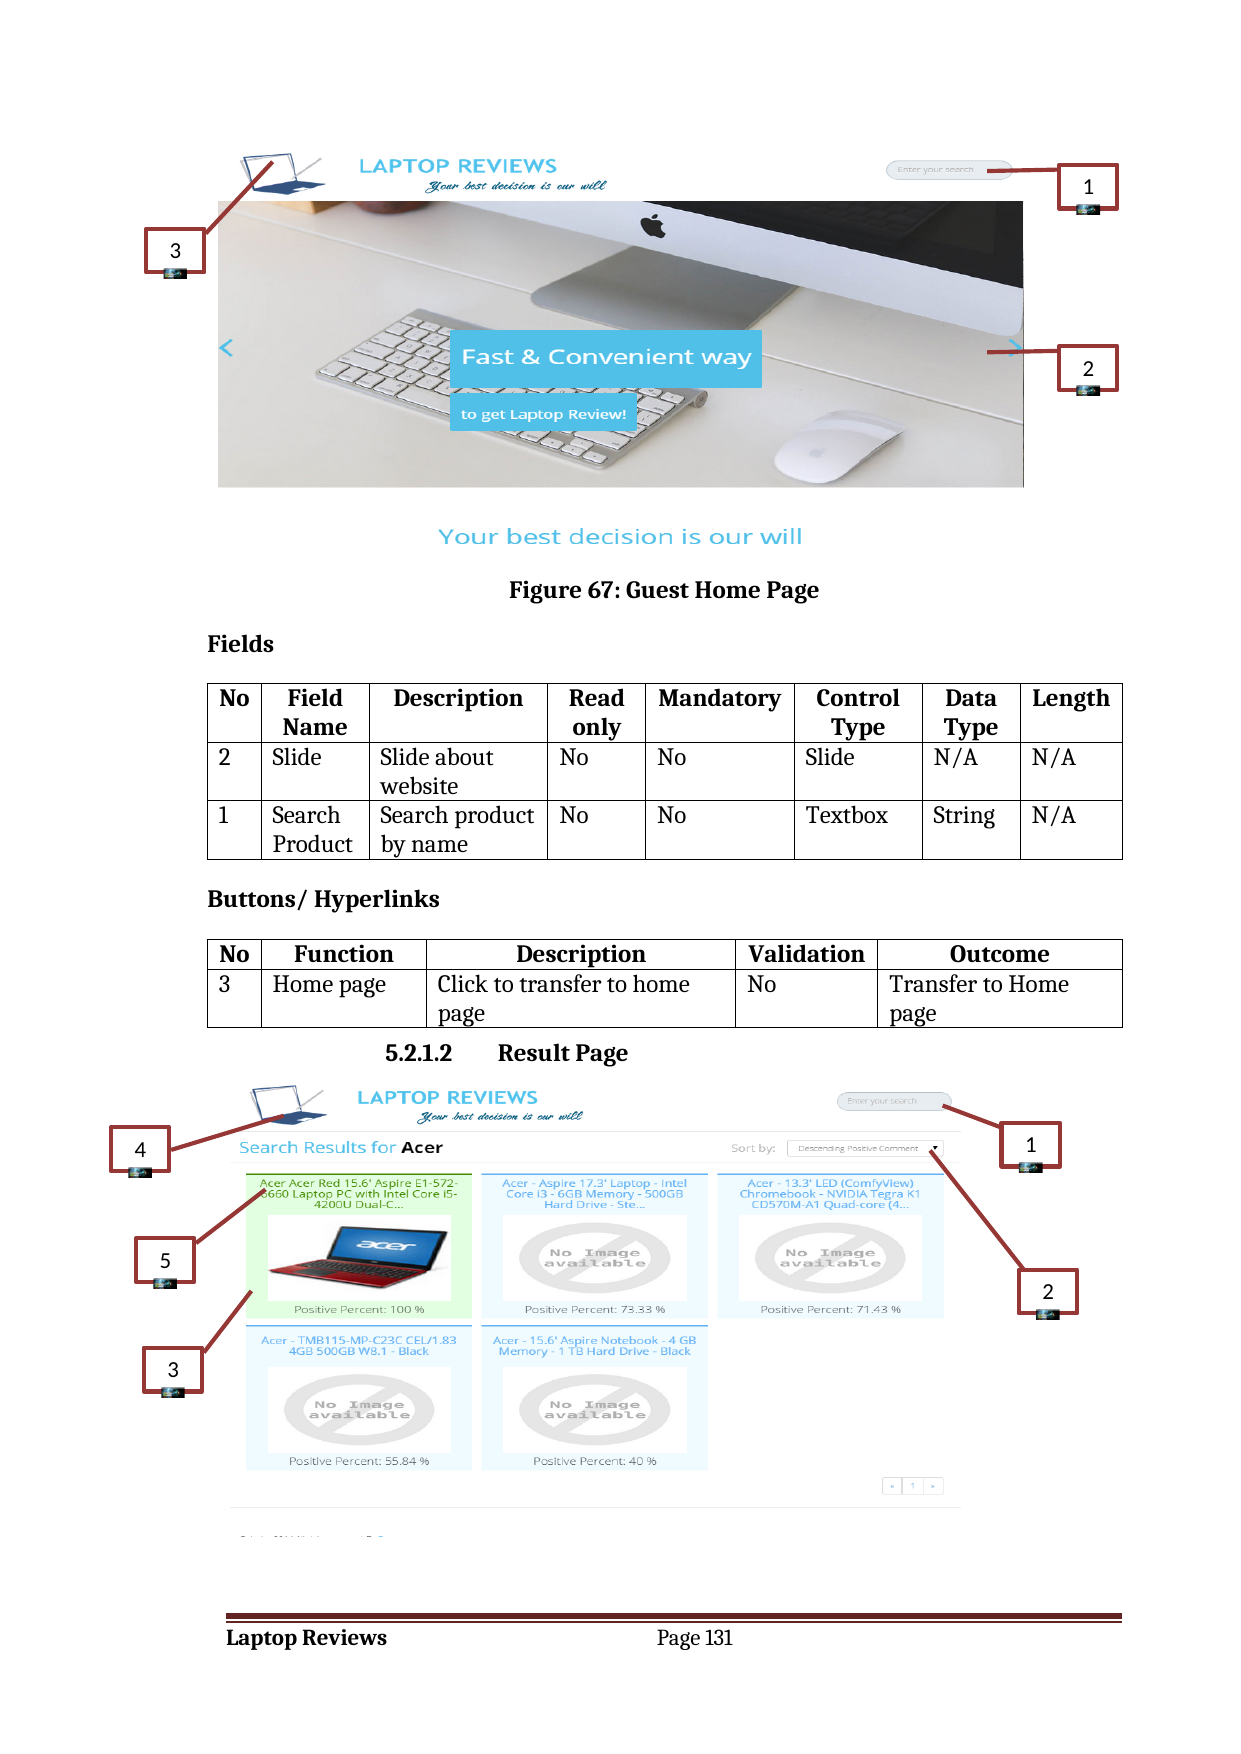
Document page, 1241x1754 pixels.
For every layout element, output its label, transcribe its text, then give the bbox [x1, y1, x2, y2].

picture [1076, 385, 1100, 396]
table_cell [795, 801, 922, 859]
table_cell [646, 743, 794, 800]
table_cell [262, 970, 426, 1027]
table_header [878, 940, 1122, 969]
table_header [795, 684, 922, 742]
picture [161, 1387, 185, 1398]
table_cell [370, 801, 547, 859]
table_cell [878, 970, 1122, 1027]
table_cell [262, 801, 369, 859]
picture [207, 147, 1037, 551]
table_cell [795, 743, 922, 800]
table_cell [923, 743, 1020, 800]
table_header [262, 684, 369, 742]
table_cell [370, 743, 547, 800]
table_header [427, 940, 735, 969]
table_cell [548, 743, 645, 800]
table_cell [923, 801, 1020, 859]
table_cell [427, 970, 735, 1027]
subtitle Result Page [385, 1039, 1122, 1067]
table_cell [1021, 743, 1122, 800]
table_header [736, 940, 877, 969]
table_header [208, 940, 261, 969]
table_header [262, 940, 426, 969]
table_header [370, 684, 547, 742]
picture [163, 268, 187, 279]
text Figure 67: Guest Home Page [207, 576, 1122, 604]
picture [1076, 204, 1100, 215]
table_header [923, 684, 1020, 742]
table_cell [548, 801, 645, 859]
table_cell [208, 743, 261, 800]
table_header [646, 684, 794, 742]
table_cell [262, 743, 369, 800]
picture [153, 1278, 177, 1289]
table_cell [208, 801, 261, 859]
text Fields [207, 629, 1122, 658]
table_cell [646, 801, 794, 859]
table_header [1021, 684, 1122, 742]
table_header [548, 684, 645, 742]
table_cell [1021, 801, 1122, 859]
picture [207, 1080, 1241, 1595]
text Buttons/ Hyperlinks [207, 885, 1122, 914]
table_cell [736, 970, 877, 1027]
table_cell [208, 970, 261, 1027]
picture [128, 1167, 152, 1178]
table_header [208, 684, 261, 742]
